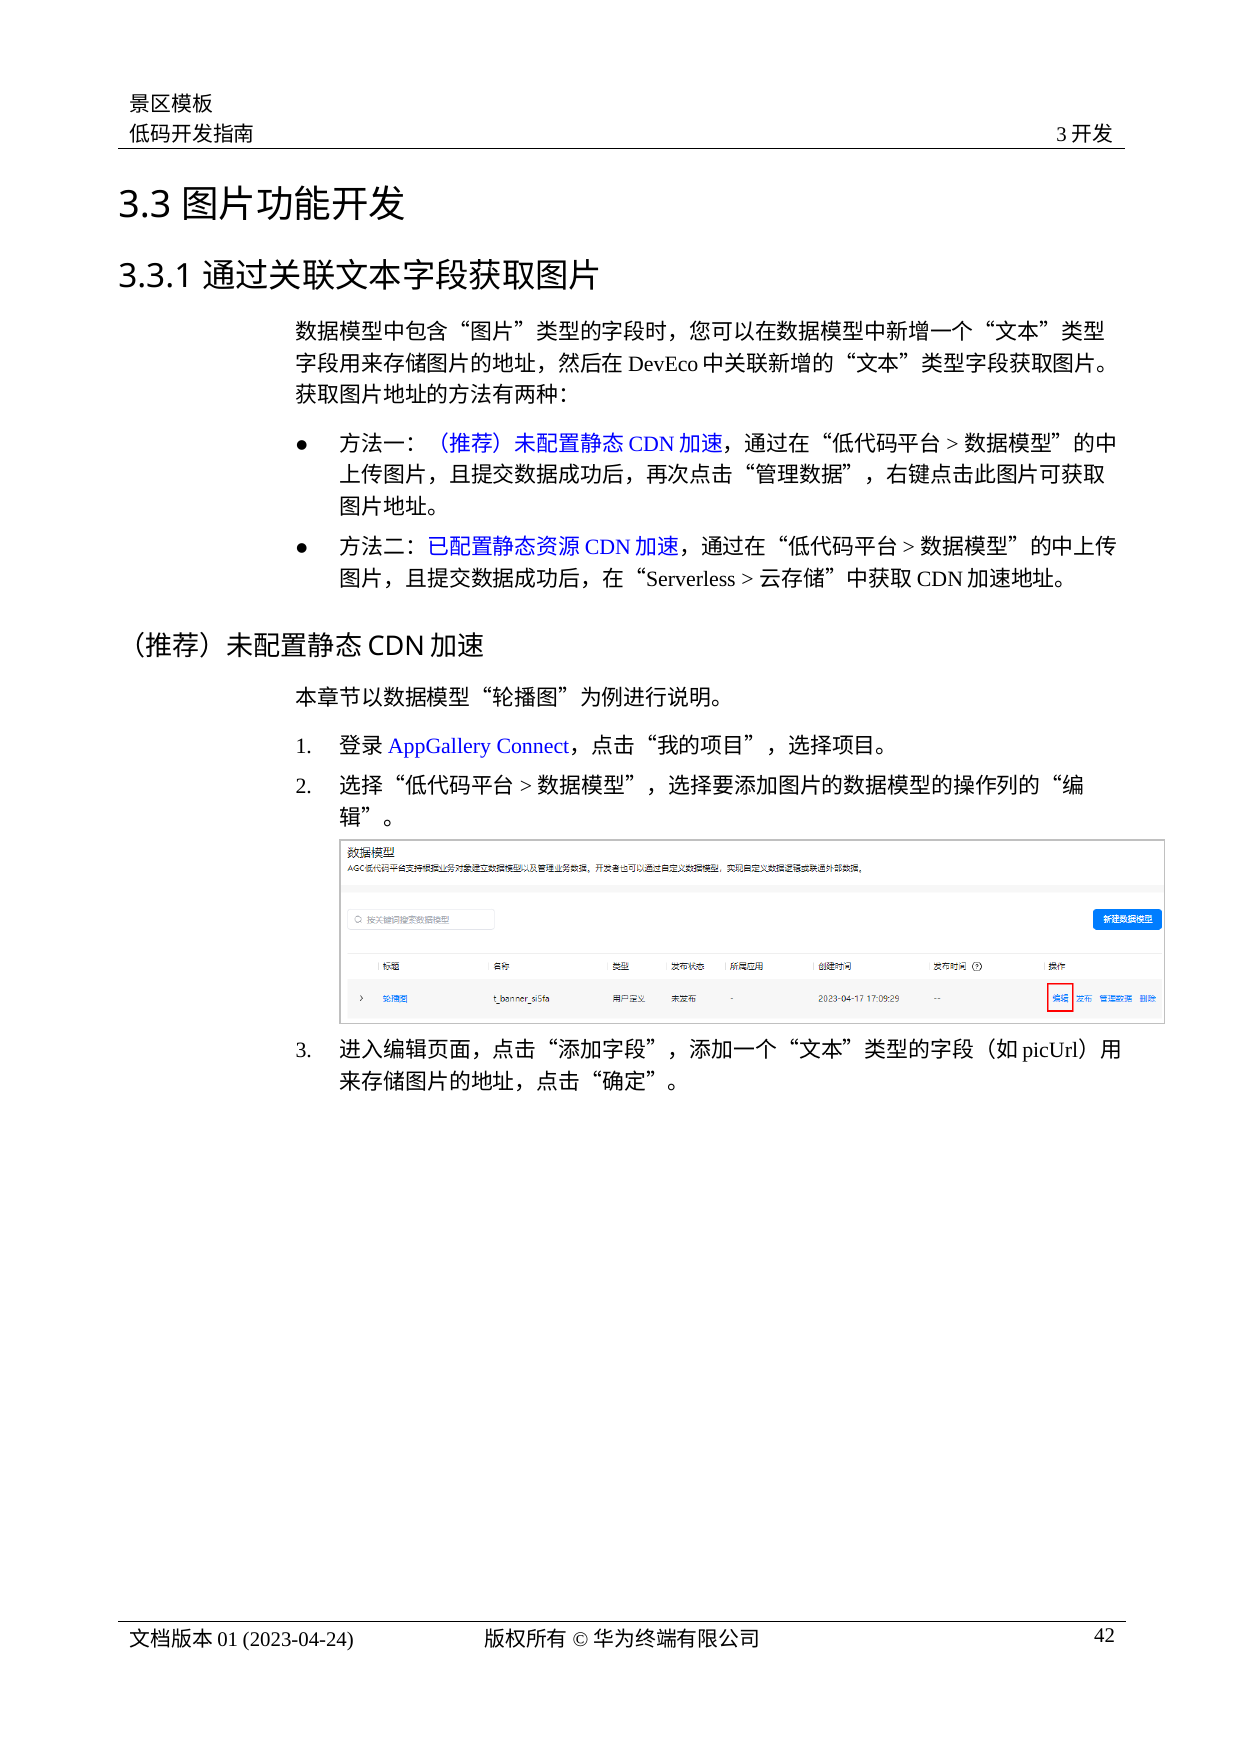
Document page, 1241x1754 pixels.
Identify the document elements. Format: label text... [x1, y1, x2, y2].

list 选择“低代码平台 > 数据模型”，选择要添加图片的数据模型的操作列的“编辑”。 [295, 768, 1122, 831]
text （推荐）未配置静态CDN加速 [118, 624, 1122, 663]
subtitle 图片功能开发 [118, 177, 1122, 228]
list 进入编辑页面，点击“添加字段”，添加一个“文本”类型的字段（如picUrl）用来存储图片的地址，点击“确定”。 [295, 1032, 1122, 1096]
text 数据模型中包含“图片”类型的字段时，您可以在数据模型中新增一个“文本”类型字段用来存储图片的地址，然后在DevEco中关联新增的“文本”类型字段获取图片。获取图片地址的方法有两种： [295, 314, 1122, 409]
picture [339, 839, 1165, 1024]
list 方法一：（推荐）未配置静态CDN加速，通过在“低代码平台 > 数据模型”的中上传图片，且提交数据成功后，再次点击“管理数据”，右键点击此图片可获取图片地址。 [295, 426, 1122, 521]
list 登录AppGallery Connect，点击“我的项目”，选择项目。 [295, 728, 1122, 760]
text 本章节以数据模型“轮播图”为例进行说明。 [295, 680, 1122, 711]
subtitle 通过关联文本字段获取图片 [118, 249, 1122, 297]
list 方法二：已配置静态资源CDN加速，通过在“低代码平台 > 数据模型”的中上传图片，且提交数据成功后，在“Serverless > 云存储”中获取CDN加速地址。 [295, 529, 1122, 592]
